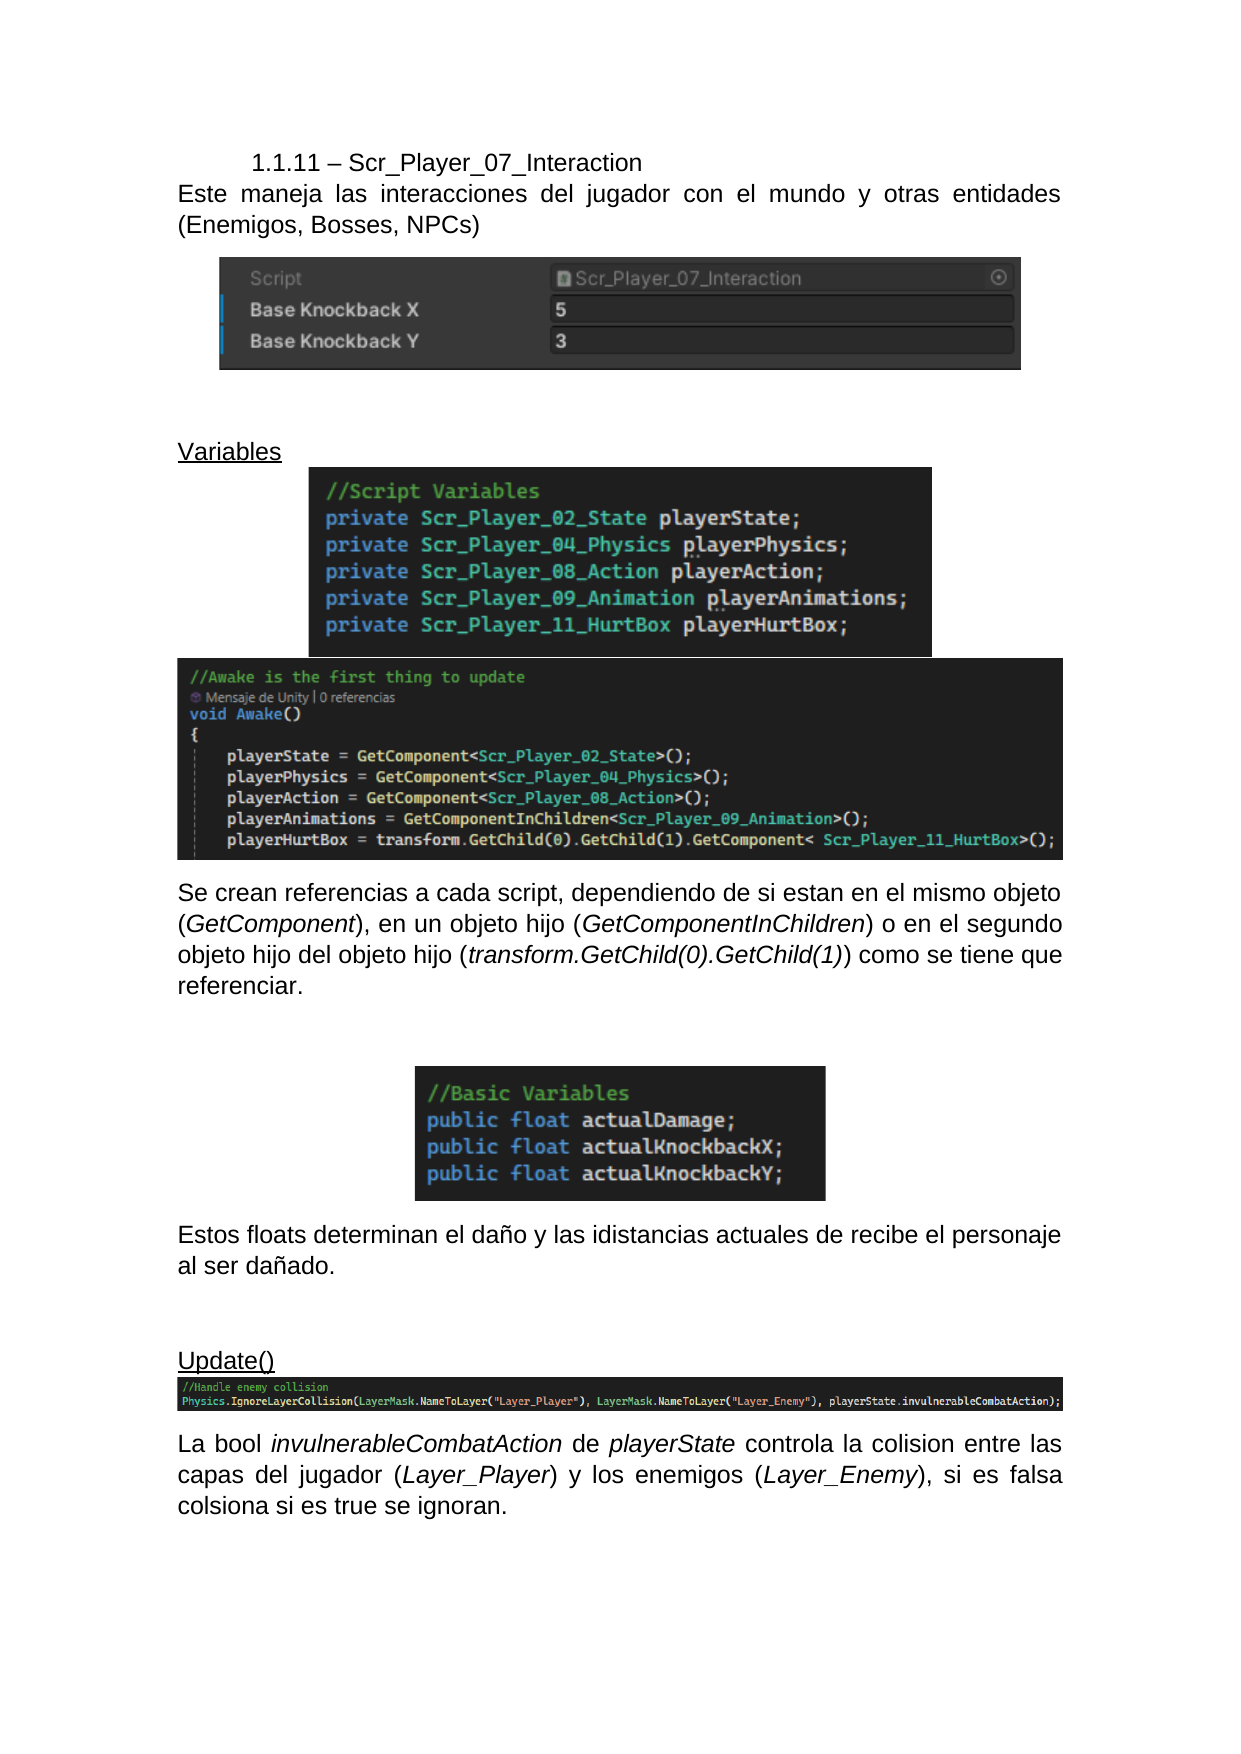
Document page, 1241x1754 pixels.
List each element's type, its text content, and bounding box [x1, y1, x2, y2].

picture [308, 467, 932, 657]
subtitle Variables [177, 436, 1063, 465]
subtitle Update() [177, 1346, 1063, 1375]
text La bool invulnerableCombatAction de playerState controla la colision entre las capas del jugador (Layer_Player) y los enemigos (Layer_Enemy), si es falsa colsiona si es true se ignoran. [177, 1429, 1063, 1520]
text Se crean referencias a cada script, dependiendo de si estan en el mismo objeto (GetComponent), en un objeto hijo (GetComponentInChildren) o en el segundo objeto hijo del objeto hijo (transform.GetChild(0).GetChild(1)) como se tiene que referenciar. [177, 878, 1063, 1000]
picture [177, 658, 1063, 860]
picture [219, 257, 1021, 370]
subtitle 1.1.11 – Scr_Player_07_Interaction [177, 148, 1063, 176]
text Estos floats determinan el daño y las idistancias actuales de recibe el personaje al ser dañado. [177, 1220, 1063, 1279]
picture [414, 1066, 826, 1201]
picture [177, 1377, 1063, 1411]
text Este maneja las interacciones del jugador con el mundo y otras entidades (Enemigos, Bosses, NPCs) [177, 179, 1063, 238]
